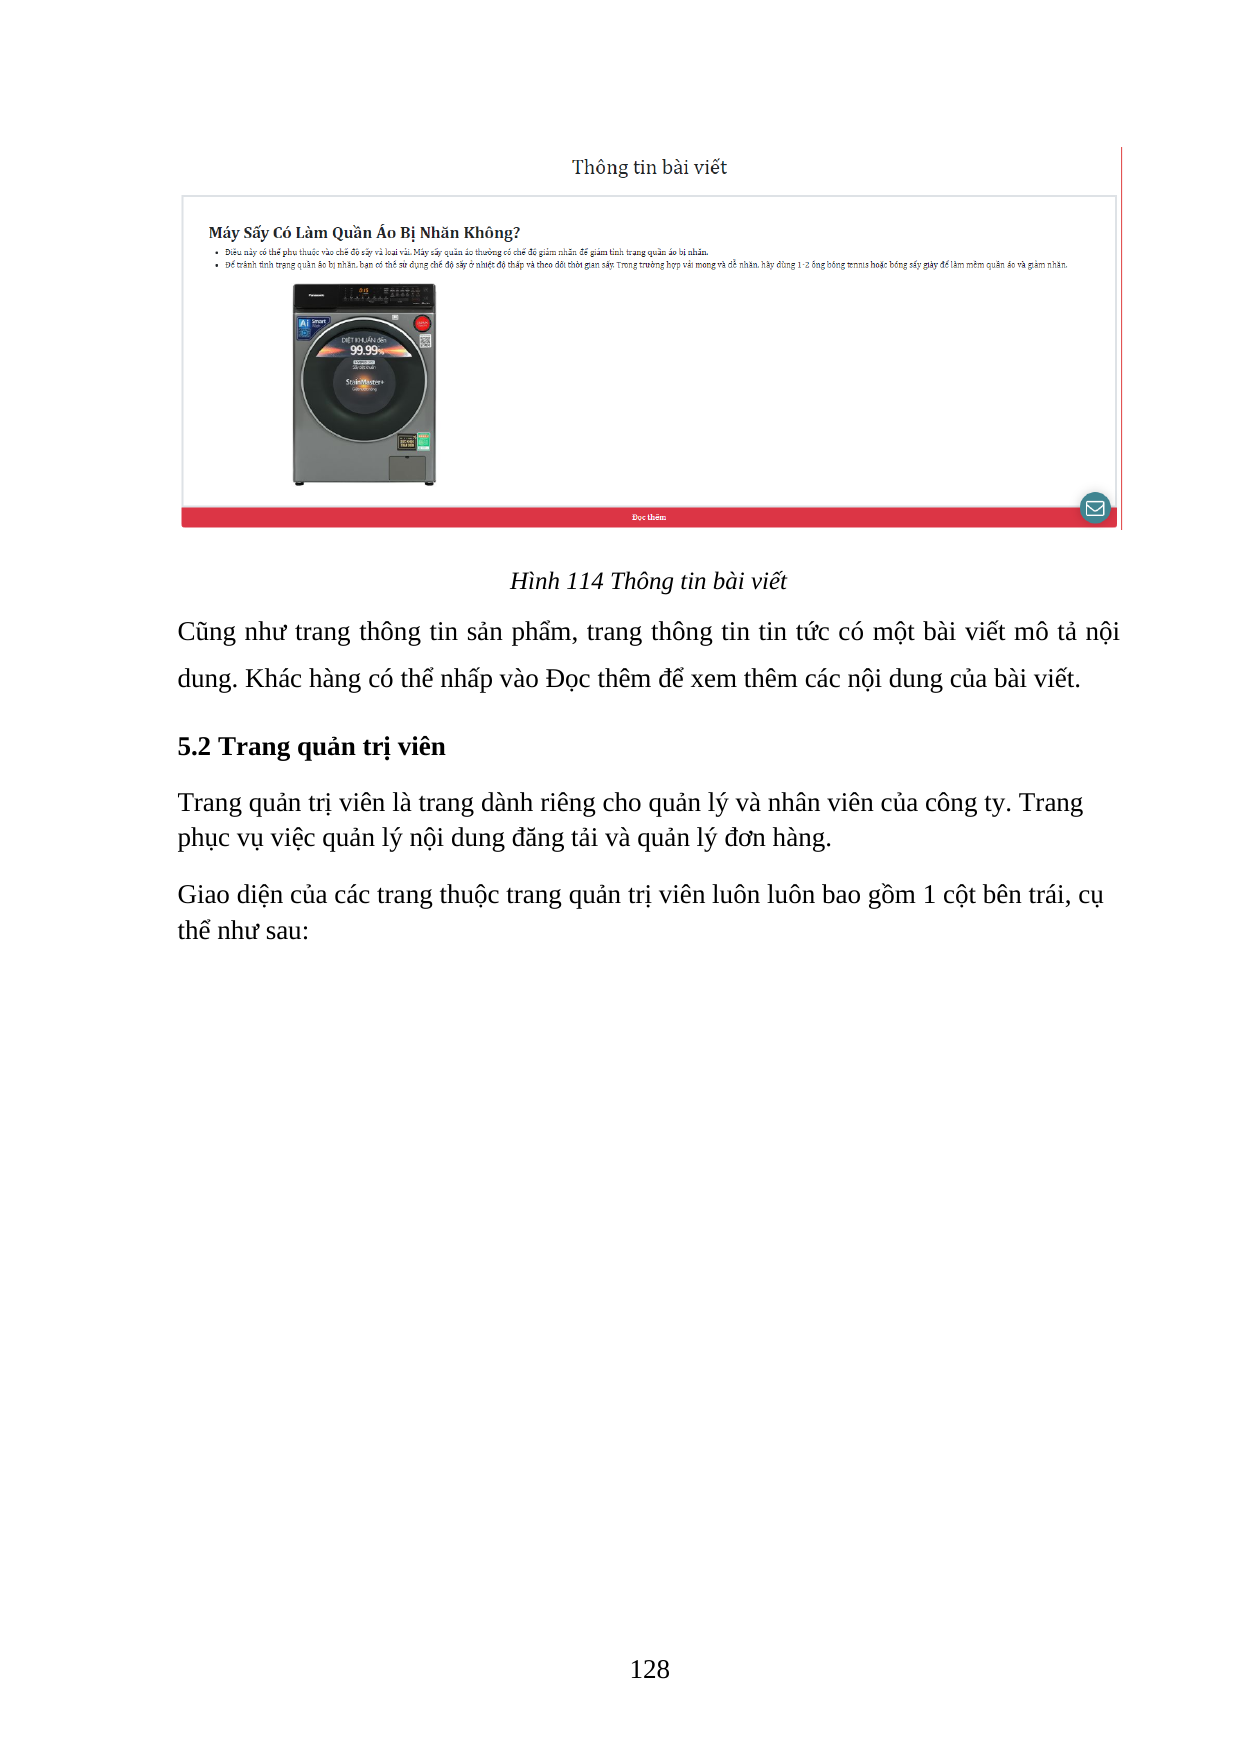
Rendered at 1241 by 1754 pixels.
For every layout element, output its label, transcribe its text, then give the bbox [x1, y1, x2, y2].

picture [177, 147, 1123, 530]
text Cũng như trang thông tin sản phẩm, trang thông tin tin tức có một bài viết mô tả nội dung. Khác hàng có thể nhấp vào Đọc thêm để xem thêm các nội dung của bài viết. [177, 616, 1122, 693]
text Hình 114 Thông tin bài viết [177, 566, 1122, 595]
text Trang quản trị viên là trang dành riêng cho quản lý và nhân viên của công ty. Trang phục vụ việc quản lý nội dung đăng tải và quản lý đơn hàng. [177, 786, 1122, 853]
subtitle Trang quản trị viên [177, 730, 1122, 761]
text Giao diện của các trang thuộc trang quản trị viên luôn luôn bao gồm 1 cột bên trái, cụ thể như sau: [177, 878, 1122, 945]
